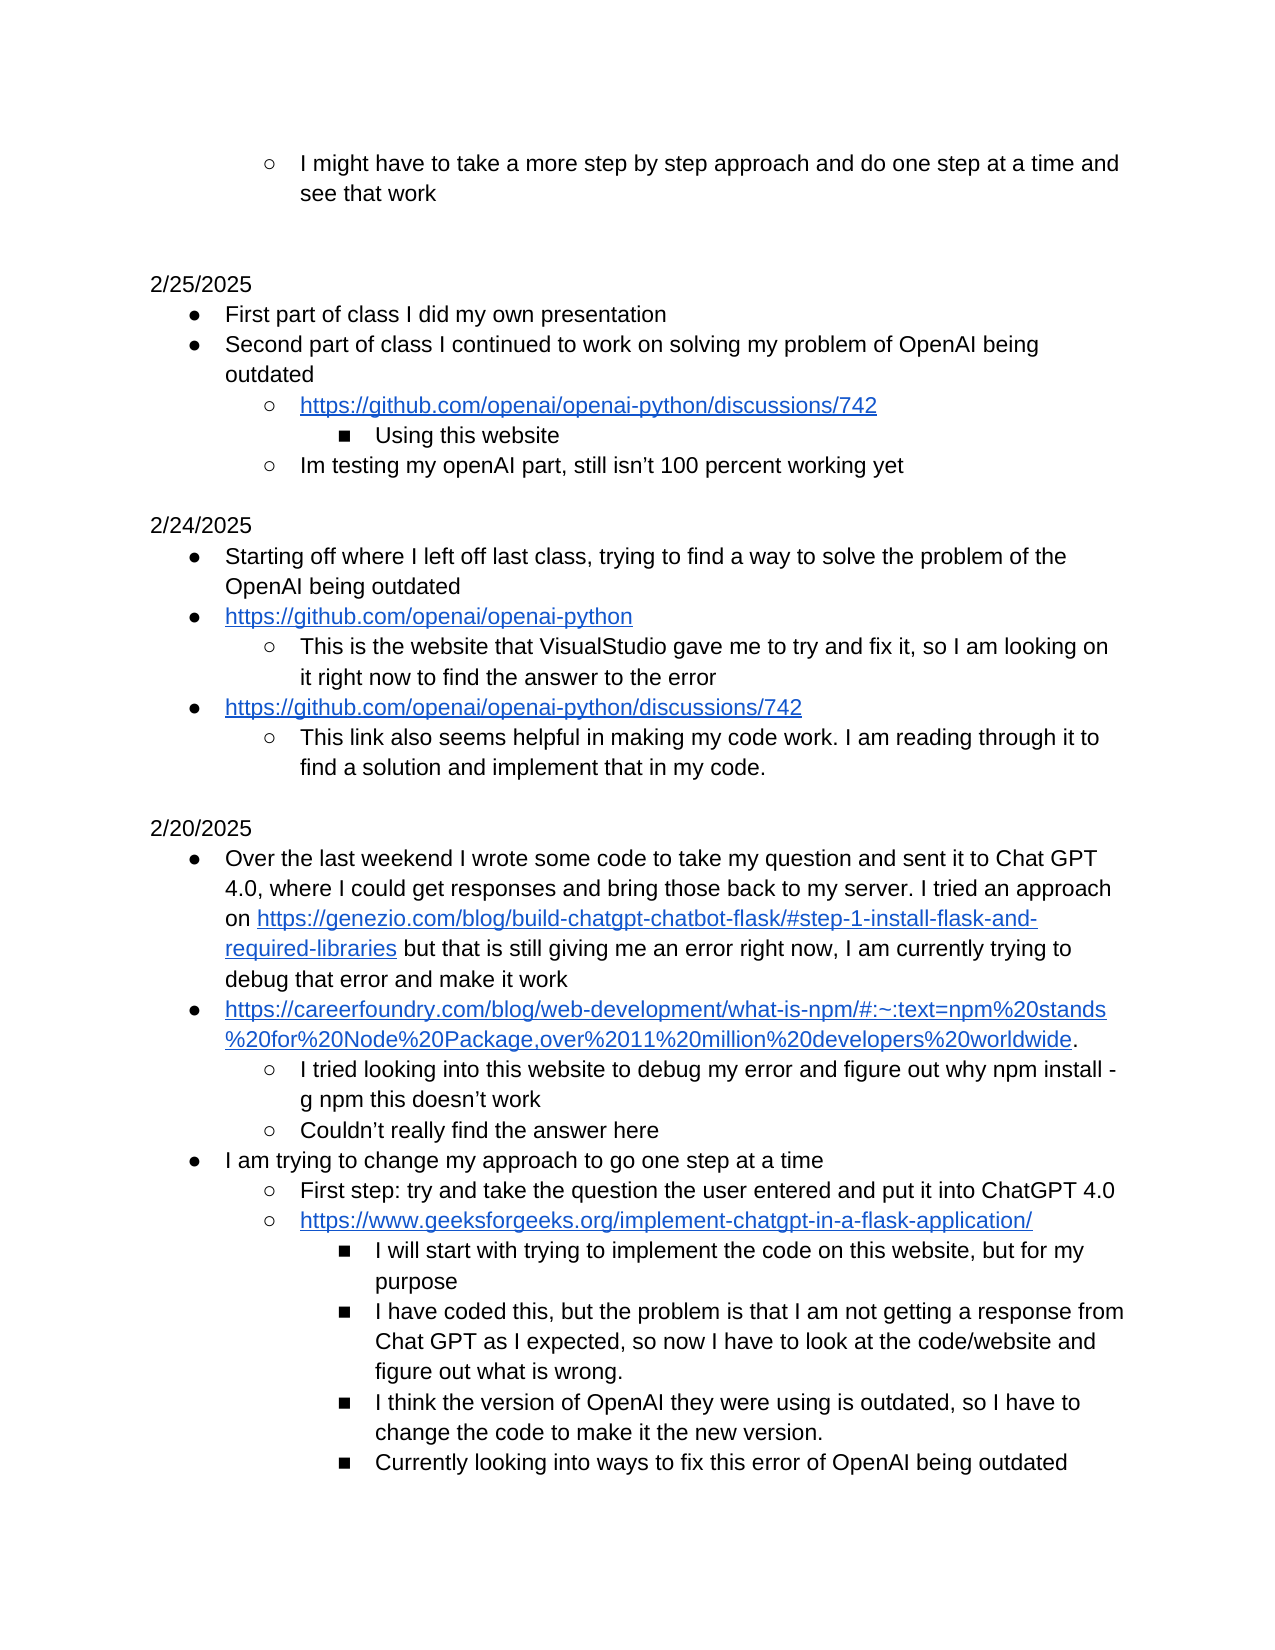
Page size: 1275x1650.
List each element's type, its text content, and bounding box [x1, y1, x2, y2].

text 2/24/2025 [150, 512, 1125, 539]
list First part of class I did my own presentation [187, 301, 1125, 327]
list Second part of class I continued to work on solving my problem of OpenAI being outdated [187, 331, 1125, 388]
list Over the last weekend I wrote some code to take my question and sent it to Chat GPT 4.0, where I could get responses and bring those back to my server. I tried an approach on https://genezio.com/blog/build-chatgpt-chatbot-flask/#step-1-install-flask-and-required-libraries but that is still giving me an error right now, I am currently trying to debug that error and make it work [187, 845, 1125, 992]
list Starting off where I left off last class, trying to find a way to solve the problem of the OpenAI being outdated [187, 543, 1125, 599]
list I will start with trying to implement the code on this website, but for my purpose [337, 1237, 1125, 1294]
list I tried looking into this website to debug my error and figure out why npm install -g npm this doesn’t work [262, 1056, 1125, 1113]
list https://careerfoundry.com/blog/web-development/what-is-npm/#:~:text=npm%20stands%20for%20Node%20Package,over%2011%20million%20developers%20worldwide. [187, 996, 1125, 1052]
list First step: try and take the question the user entered and put it into ChatGPT 4.0 [262, 1177, 1125, 1203]
list https://github.com/openai/openai-python [187, 603, 1125, 629]
list Using this website [337, 422, 1125, 448]
list I have coded this, but the problem is that I am not getting a response from Chat GPT as I expected, so now I have to look at the code/website and figure out what is wrong. [337, 1298, 1125, 1385]
list https://www.geeksforgeeks.org/implement-chatgpt-in-a-flask-application/ [262, 1207, 1125, 1234]
list Currently looking into ways to fix this error of OpenAI being outdated [337, 1449, 1125, 1475]
list This is the website that VisualStudio gave me to try and fix it, so I am looking on it right now to find the answer to the error [262, 633, 1125, 690]
text 2/25/2025 [150, 271, 1125, 297]
text 2/20/2025 [150, 814, 1125, 841]
list https://github.com/openai/openai-python/discussions/742 [262, 392, 1125, 418]
list Couldn’t really find the answer here [262, 1117, 1125, 1143]
list I am trying to change my approach to go one step at a time [187, 1147, 1125, 1173]
list I might have to take a more step by step approach and do one step at a time and see that work [262, 150, 1125, 207]
list This link also seems helpful in making my code work. I am reading through it to find a solution and implement that in my code. [262, 724, 1125, 781]
list Im testing my openAI part, still isn’t 100 percent working yet [262, 452, 1125, 478]
list https://github.com/openai/openai-python/discussions/742 [187, 694, 1125, 720]
list I think the version of OpenAI they were using is outdated, so I have to change the code to make it the new version. [337, 1388, 1125, 1445]
